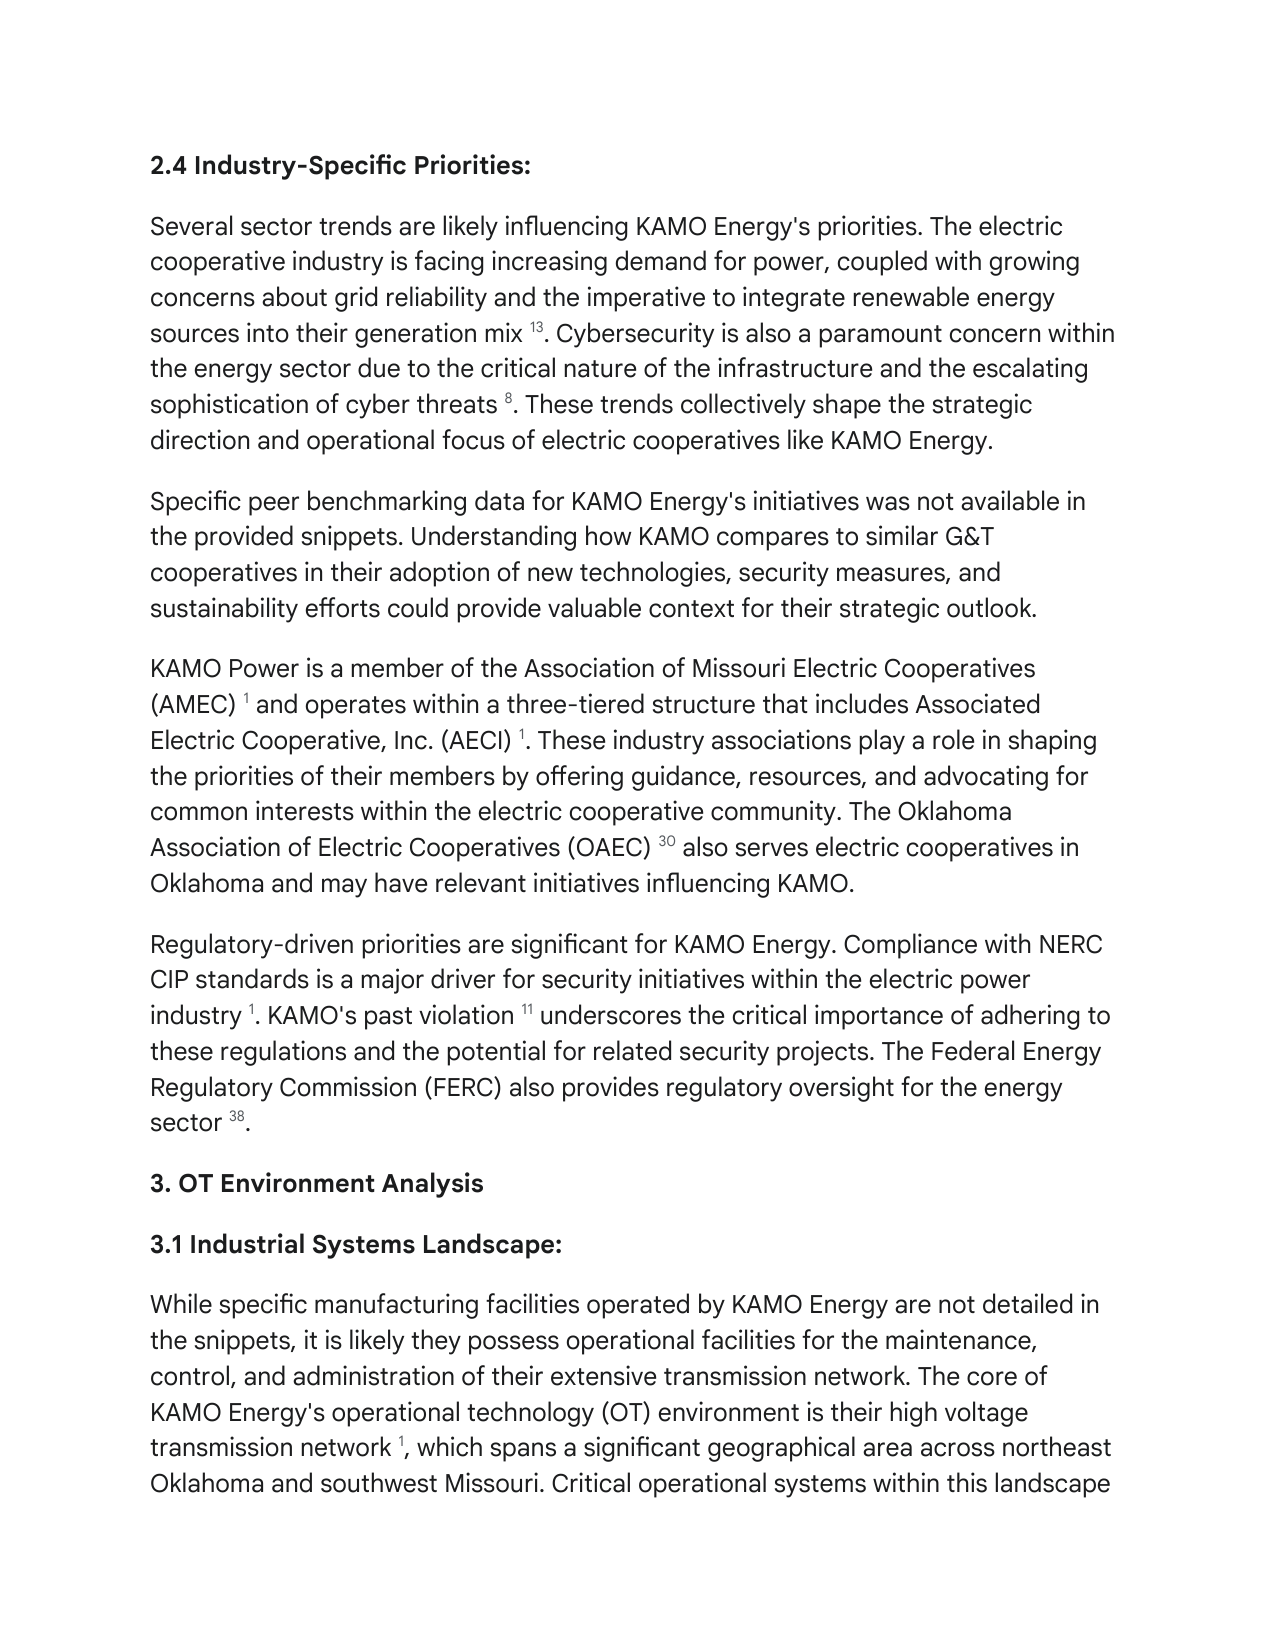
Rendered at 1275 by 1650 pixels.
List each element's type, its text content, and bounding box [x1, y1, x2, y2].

text Several sector trends are likely influencing KAMO Energy's priorities. The electric cooperative industry is facing increasing demand for power, coupled with growing concerns about grid reliability and the imperative to integrate renewable energy sources into their generation mix 13. Cybersecurity is also a paramount concern within the energy sector due to the critical nature of the infrastructure and the escalating sophistication of cyber threats 8. These trends collectively shape the strategic direction and operational focus of electric cooperatives like KAMO Energy. [150, 211, 1125, 456]
text KAMO Power is a member of the Association of Missouri Electric Cooperatives (AMEC) 1 and operates within a three-tiered structure that includes Associated Electric Cooperative, Inc. (AECI) 1. These industry associations play a role in shaping the priorities of their members by offering guidance, resources, and advocating for common interests within the electric cooperative community. The Oklahoma Association of Electric Cooperatives (OAEC) 30 also serves electric cooperatives in Oklahoma and may have relevant initiatives influencing KAMO. [150, 654, 1125, 899]
text 3. OT Environment Analysis [150, 1168, 1125, 1199]
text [150, 1290, 1125, 1500]
text 3.1 Industrial Systems Landscape: [150, 1229, 1125, 1260]
text Regulatory-driven priorities are significant for KAMO Energy. Compliance with NERC CIP standards is a major driver for security initiatives within the electric power industry 1. KAMO's past violation 11 underscores the critical importance of adhering to these regulations and the potential for related security projects. The Federal Energy Regulatory Commission (FERC) also provides regulatory oversight for the energy sector 38. [150, 929, 1125, 1139]
text 2.4 Industry-Specific Priorities: [150, 150, 1125, 181]
text Specific peer benchmarking data for KAMO Energy's initiatives was not available in the provided snippets. Understanding how KAMO compares to similar G&T cooperatives in their adoption of new technologies, security measures, and sustainability efforts could provide valuable context for their strategic outlook. [150, 486, 1125, 624]
